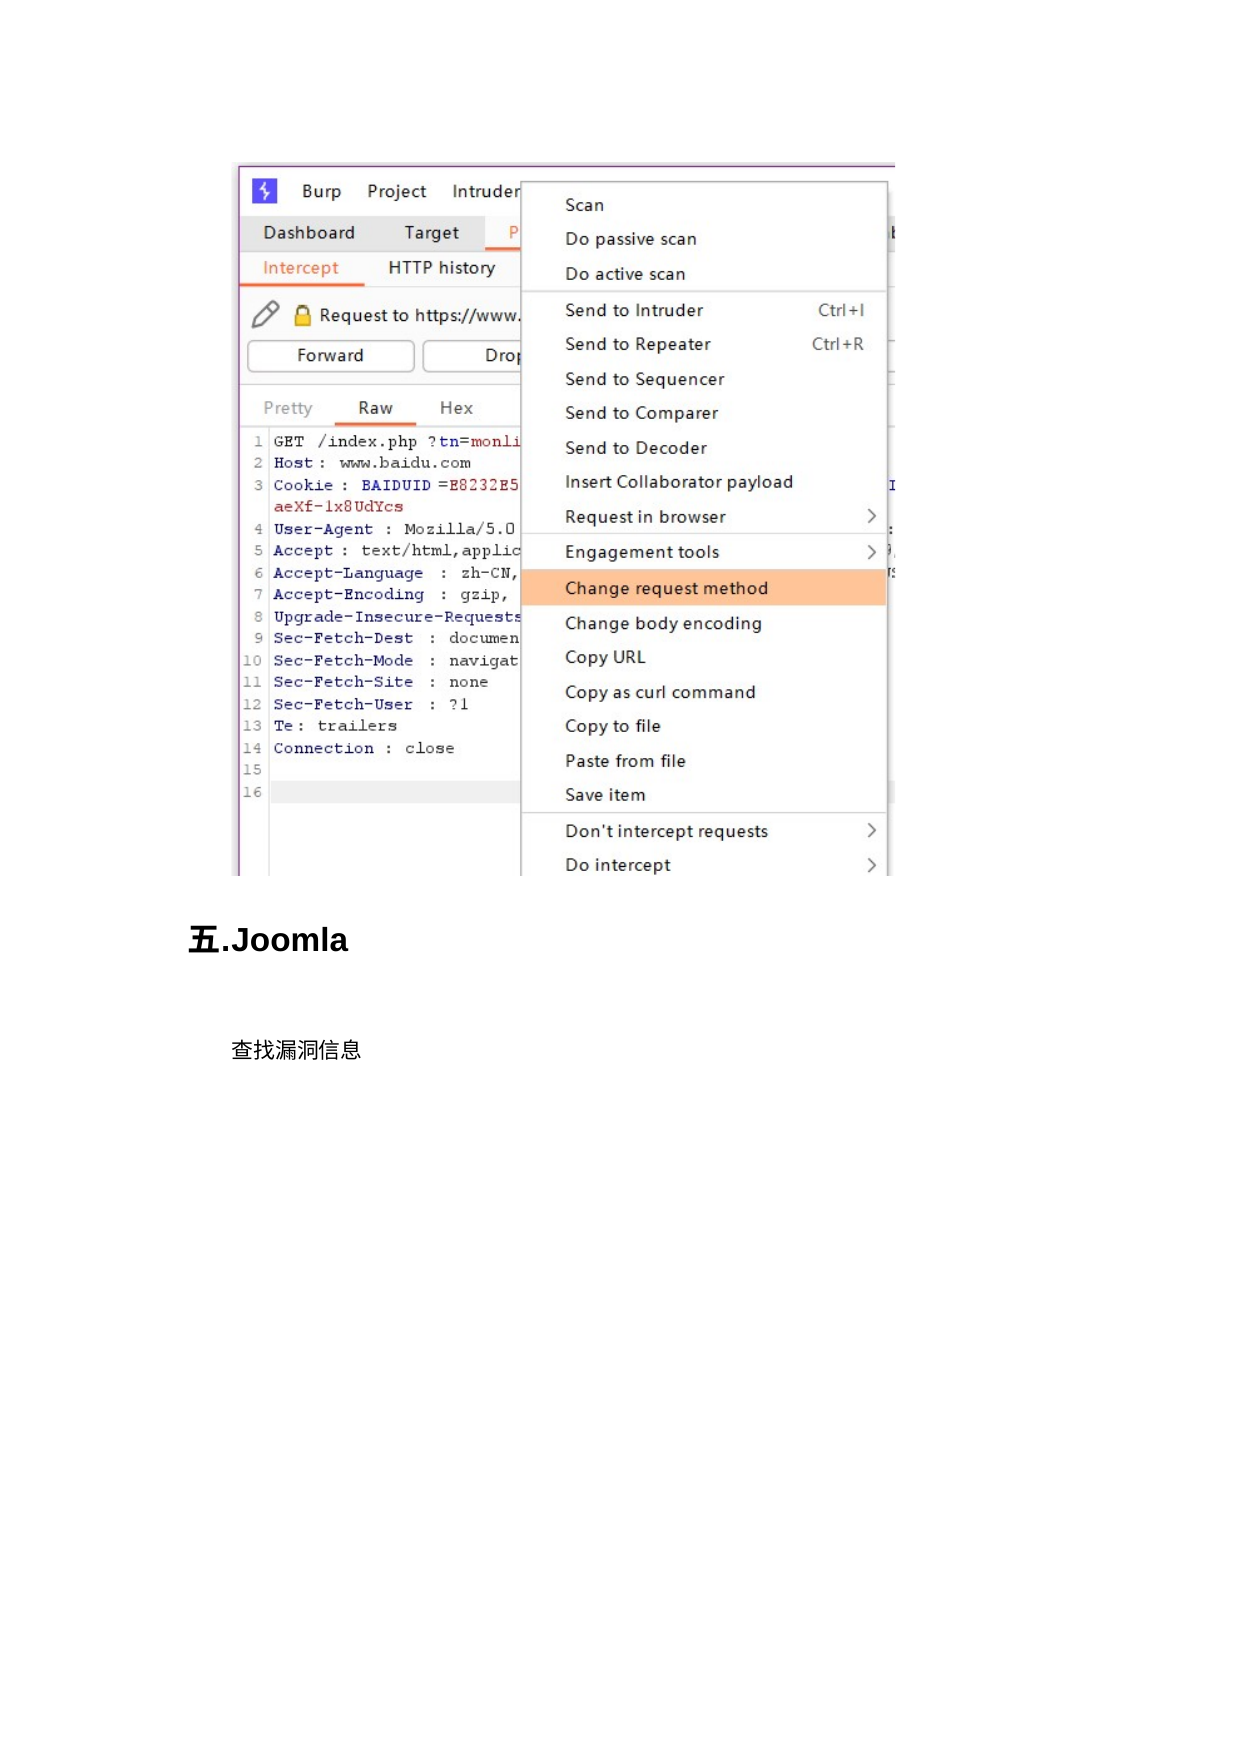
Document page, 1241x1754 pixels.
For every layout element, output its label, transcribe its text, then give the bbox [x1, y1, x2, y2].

subtitle Joomla [187, 904, 1053, 969]
picture [231, 162, 896, 876]
text 查找漏洞信息 [187, 1033, 1053, 1065]
